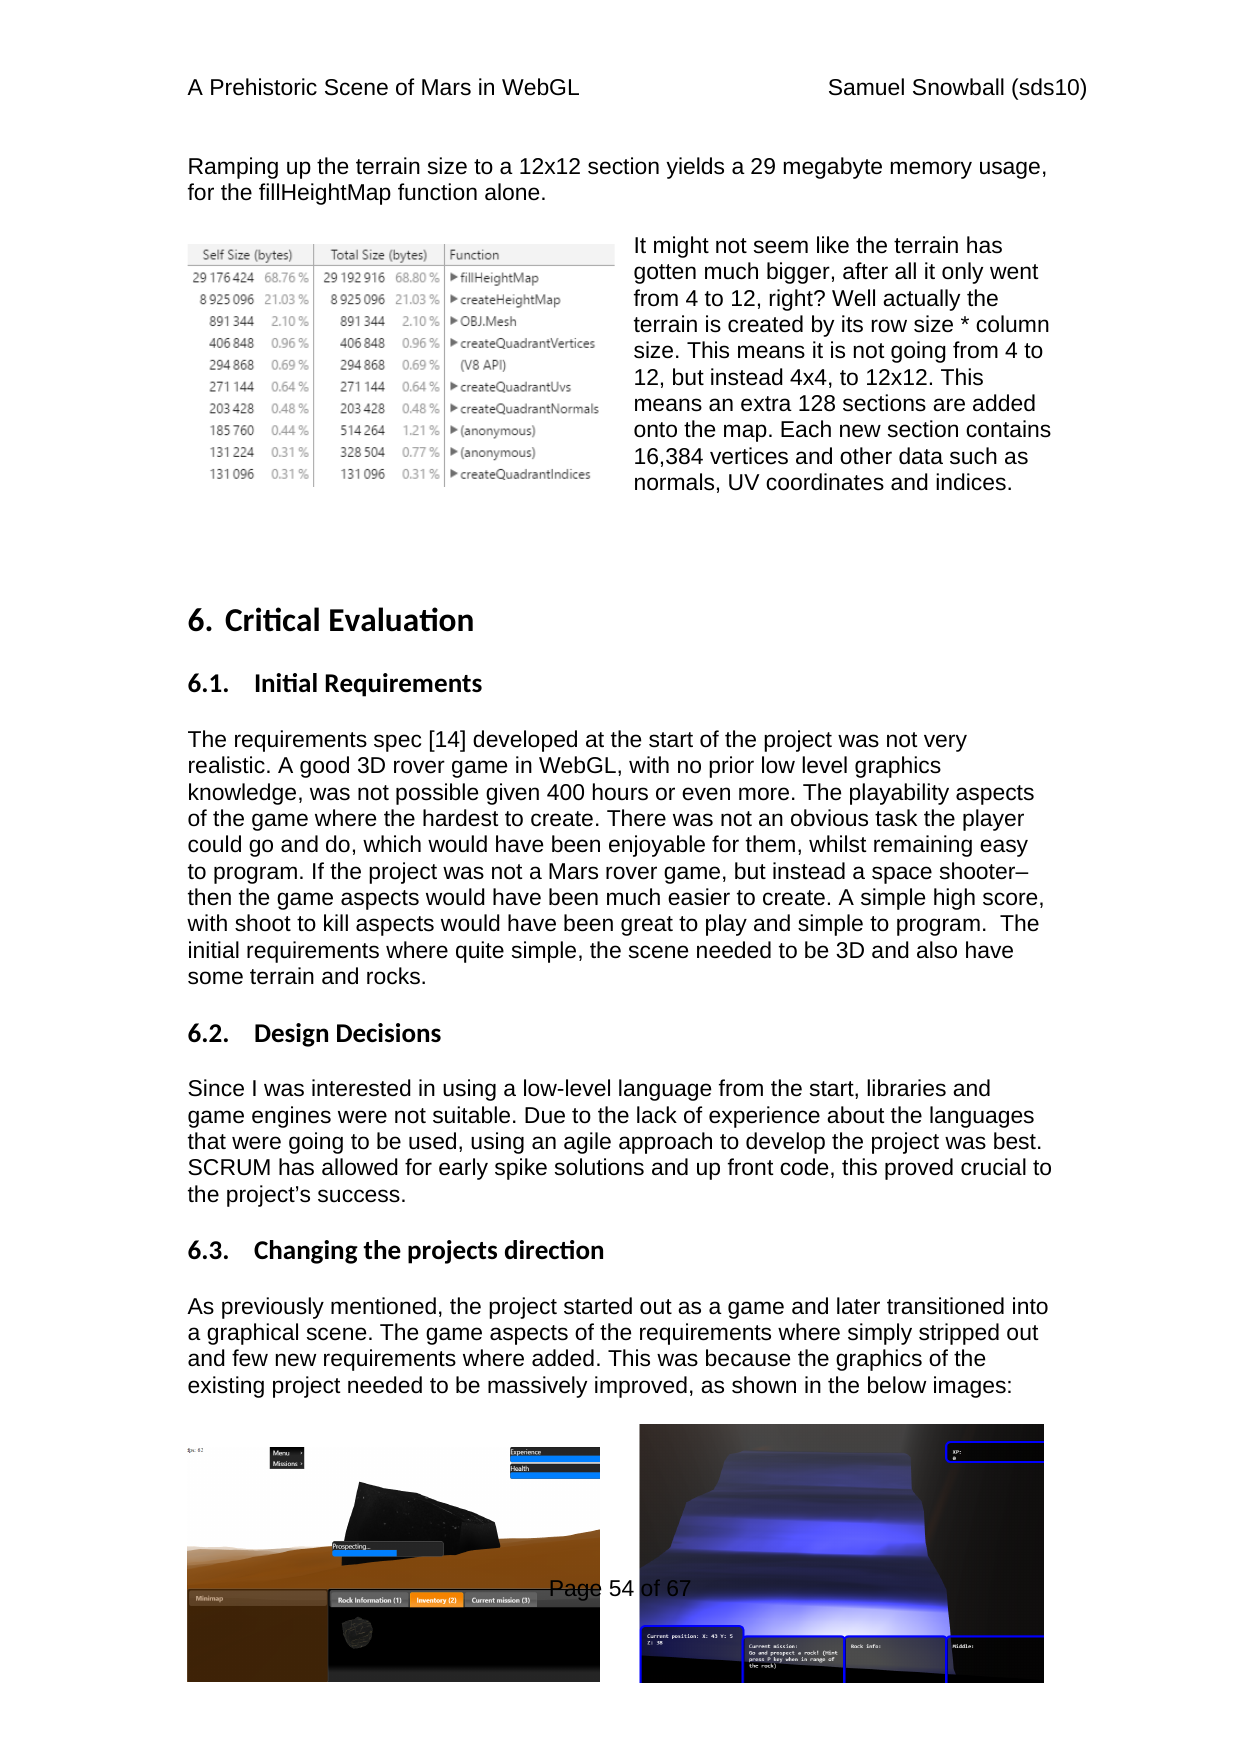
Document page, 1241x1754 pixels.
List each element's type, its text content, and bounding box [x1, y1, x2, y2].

subtitle Critical Evaluation [187, 309, 1053, 350]
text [187, 153, 1053, 206]
text As previously mentioned, the project started out as a game and later transitioned into a graphical scene. The game aspects of the requirements where simply stripped out and few new requirements where added. This was because the graphics of the existing project needed to be massively improved, as shown in the below images: [187, 1003, 1053, 1108]
text 6.2. Design Decisions [187, 726, 1053, 759]
text 6.1. Initial Requirements [187, 377, 1053, 410]
picture [187, 1157, 600, 1161]
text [187, 1161, 1053, 1556]
text The requirements spec [14] developed at the start of the project was not very realistic. A good 3D rover game in WebGL, with no prior low level graphics knowledge, was not possible given 400 hours or even more. The playability aspects of the game where the hardest to create. There was not an obvious task the player could go and do, which would have been enjoyable for them, whilst remaining easy to program. If the project was not a Mars rover game, but instead a space shooter– then the game aspects would have been much easier to create. A simple high score, with shoot to kill aspects would have been great to play and simple to program. The initial requirements where quite simple, the scene needed to be 3D and also have some terrain and rocks. [187, 436, 1053, 699]
text 6.3. Changing the projects direction [187, 943, 1053, 976]
text Since I was interested in using a low-level language from the start, libraries and game engines were not suitable. Due to the lack of experience about the languages that were going to be used, using an agile approach to develop the project was best. SCRUM has allowed for early spike solutions and up front code, this proved crucial to the project’s success. [187, 785, 1053, 917]
picture [639, 1134, 1044, 1161]
